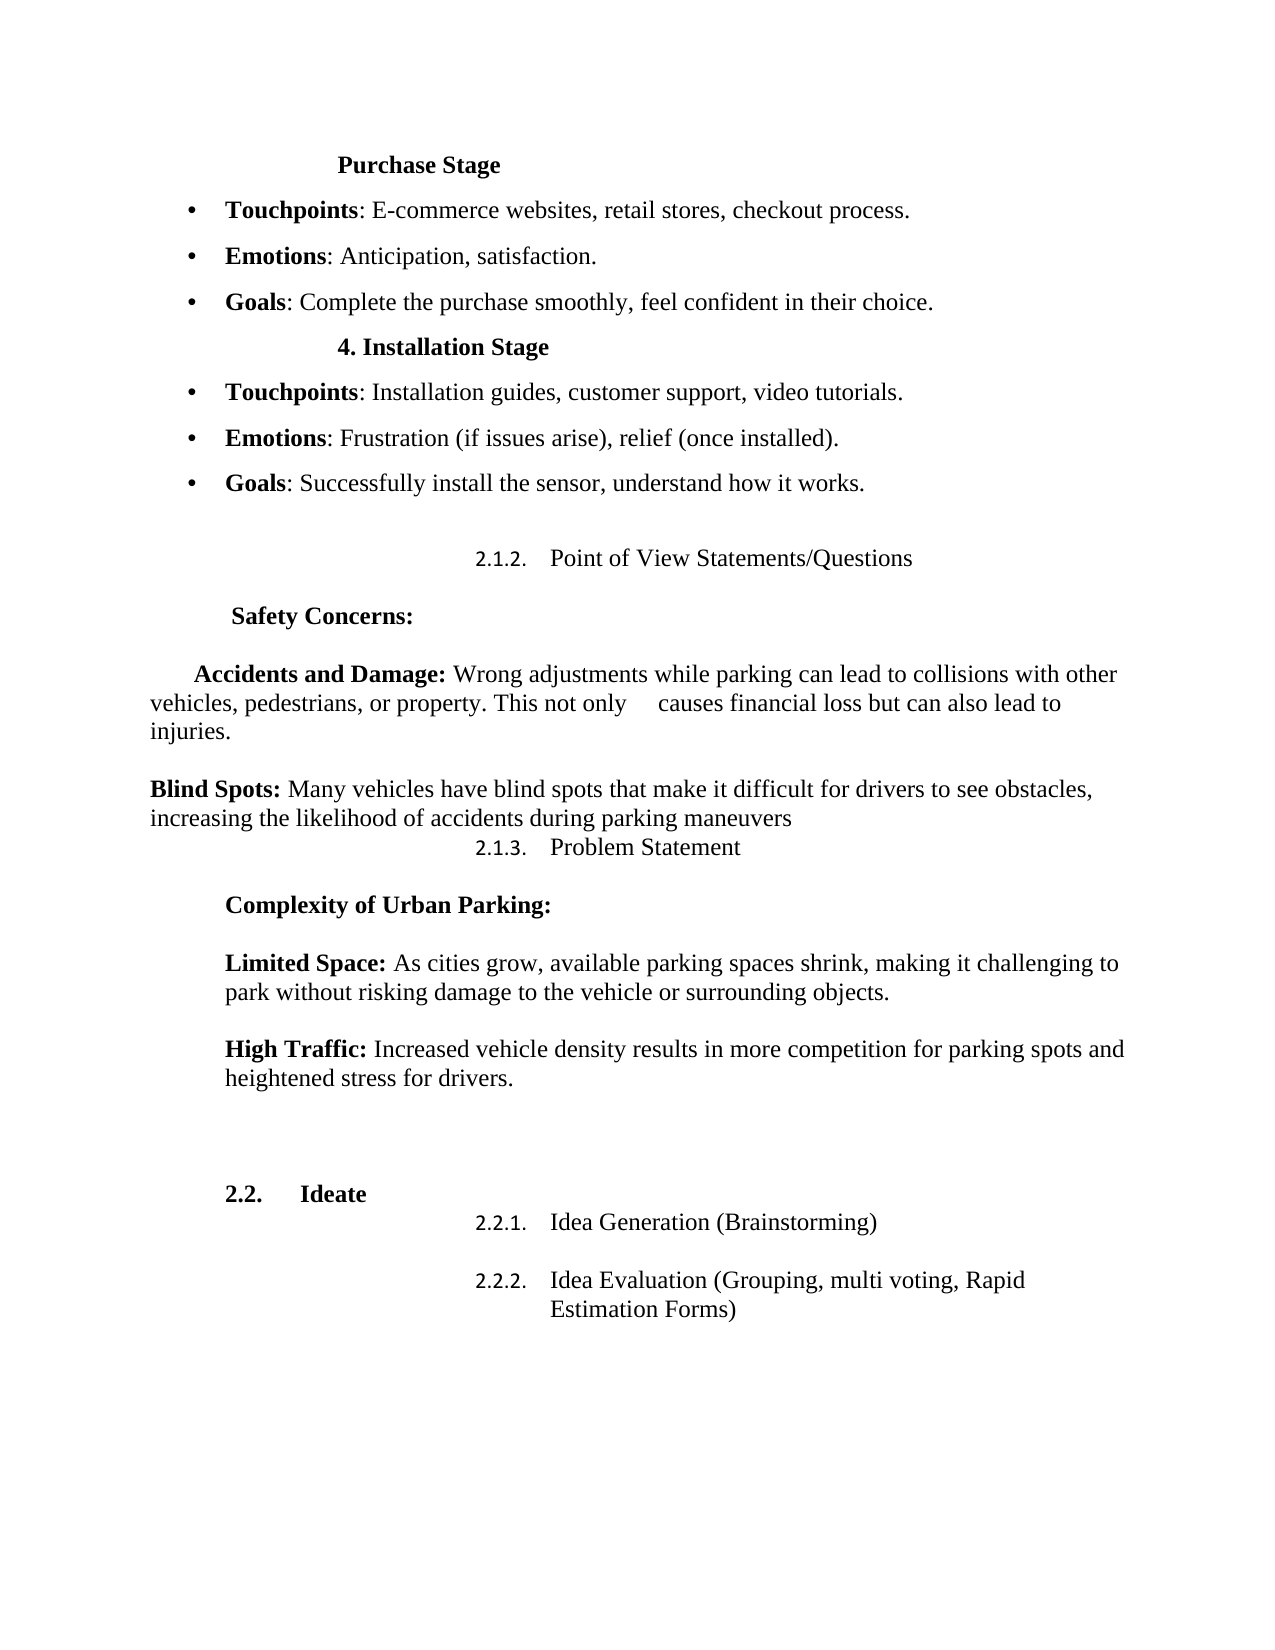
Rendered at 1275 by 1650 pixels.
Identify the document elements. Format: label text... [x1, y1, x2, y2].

text Limited Space: As cities grow, available parking spaces shrink, making it challenging to park without risking damage to the vehicle or surrounding objects. [225, 948, 1125, 1005]
list Point of View Statements/Questions [475, 543, 1125, 572]
text Complexity of Urban Parking: [225, 890, 1125, 919]
list Goals: Complete the purchase smoothly, feel confident in their choice. [187, 286, 1125, 315]
text Purchase Stage [337, 150, 1125, 179]
list Ideate [225, 1179, 1125, 1207]
list Idea Generation (Brainstorming) [475, 1207, 1125, 1237]
text Safety Concerns: [225, 601, 1125, 630]
text 4. Installation Stage [337, 332, 1125, 361]
list Touchpoints: E-commerce websites, retail stores, checkout process. [187, 195, 1125, 224]
text Blind Spots: Many vehicles have blind spots that make it difficult for drivers to see obstacles, increasing the likelihood of accidents during parking maneuvers [150, 774, 1125, 832]
list Goals: Successfully install the sensor, understand how it works. [187, 468, 1125, 497]
list Problem Statement [475, 832, 1125, 861]
list Emotions: Anticipation, satisfaction. [187, 241, 1125, 270]
text Accidents and Damage: Wrong adjustments while parking can lead to collisions with other vehicles, pedestrians, or property. This not only causes financial loss but can also lead to injuries. [150, 659, 1125, 745]
list Touchpoints: Installation guides, customer support, video tutorials. [187, 377, 1125, 406]
text High Traffic: Increased vehicle density results in more competition for parking spots and heightened stress for drivers. [225, 1034, 1125, 1092]
list Emotions: Frustration (if issues arise), relief (once installed). [187, 423, 1125, 452]
list Idea Evaluation (Grouping, multi voting, Rapid Estimation Forms) [475, 1265, 1125, 1323]
